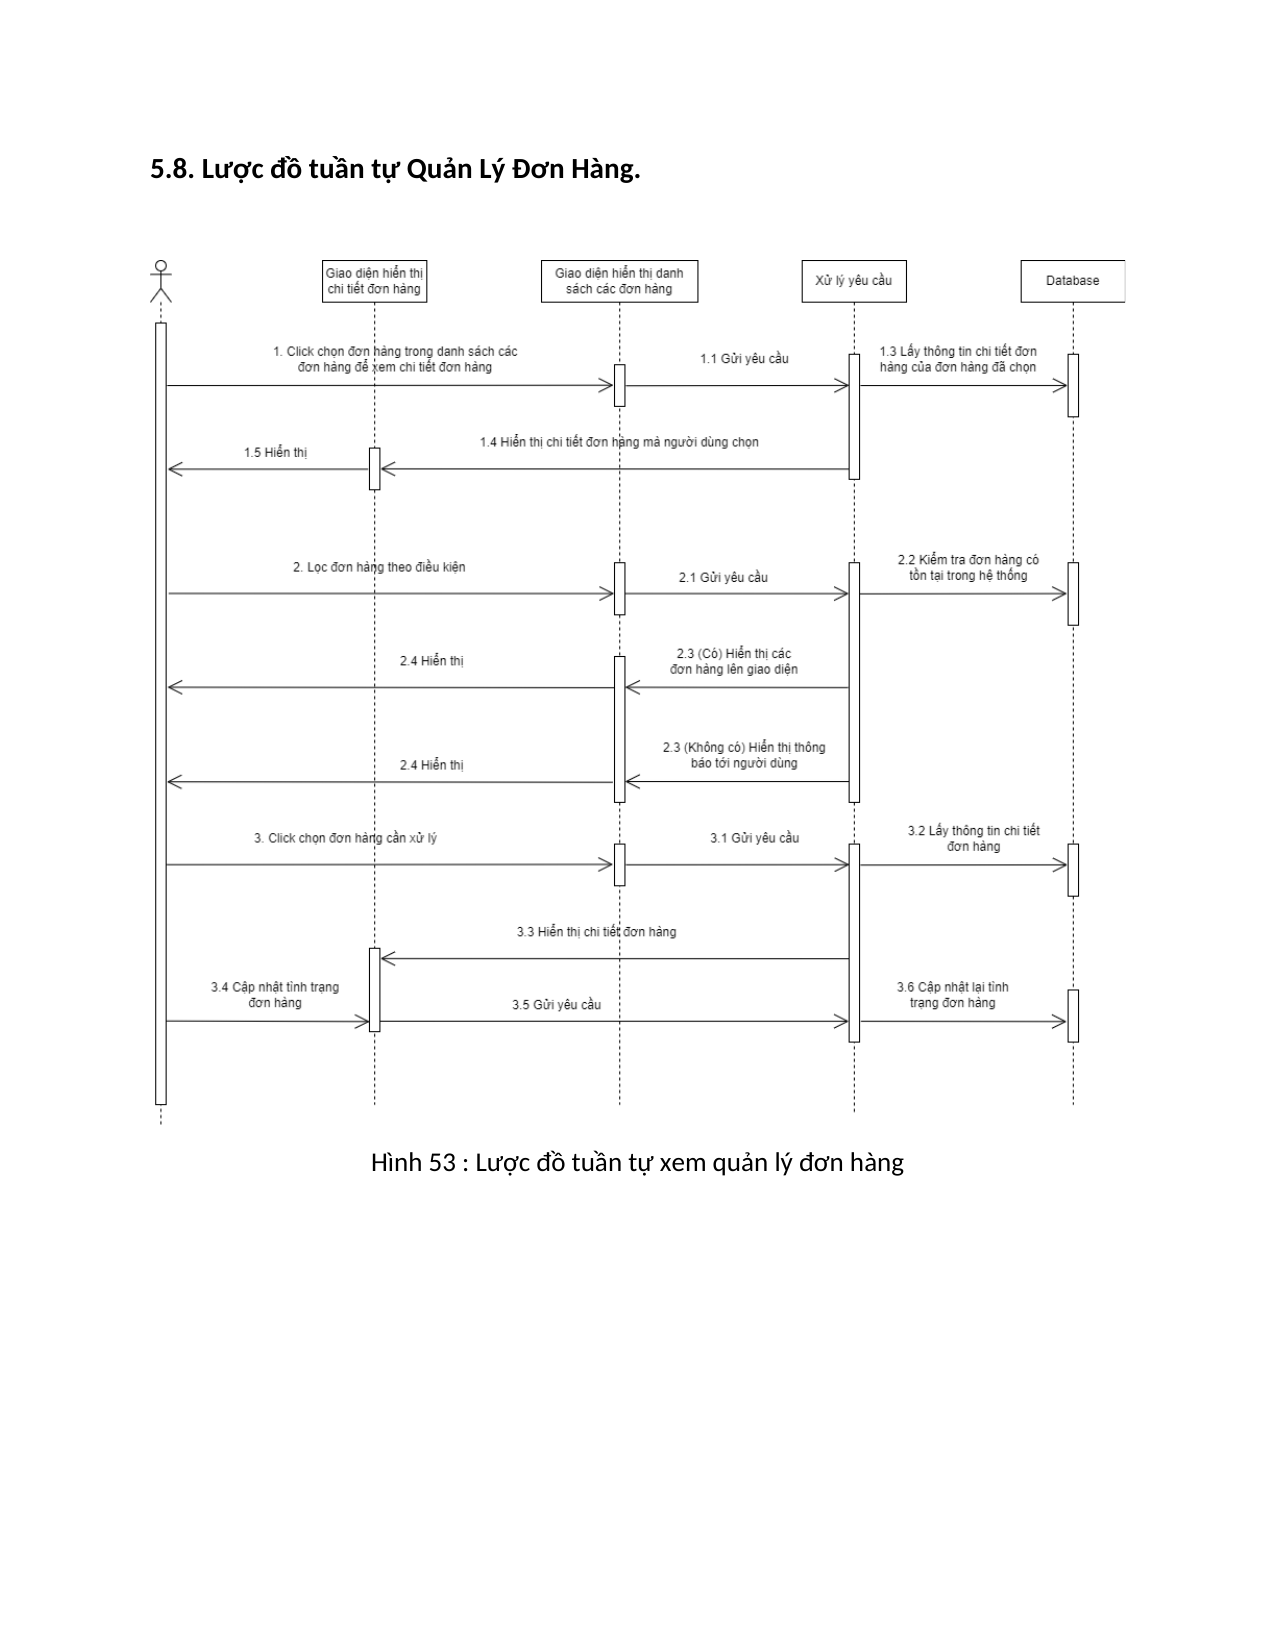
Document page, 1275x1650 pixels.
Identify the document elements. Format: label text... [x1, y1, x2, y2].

picture [150, 260, 1125, 1126]
text Hình 53 : Lược đồ tuần tự xem quản lý đơn hàng [150, 1145, 1125, 1178]
text 5.8. Lược đồ tuần tự Quản Lý Đơn Hàng. [150, 150, 1125, 186]
